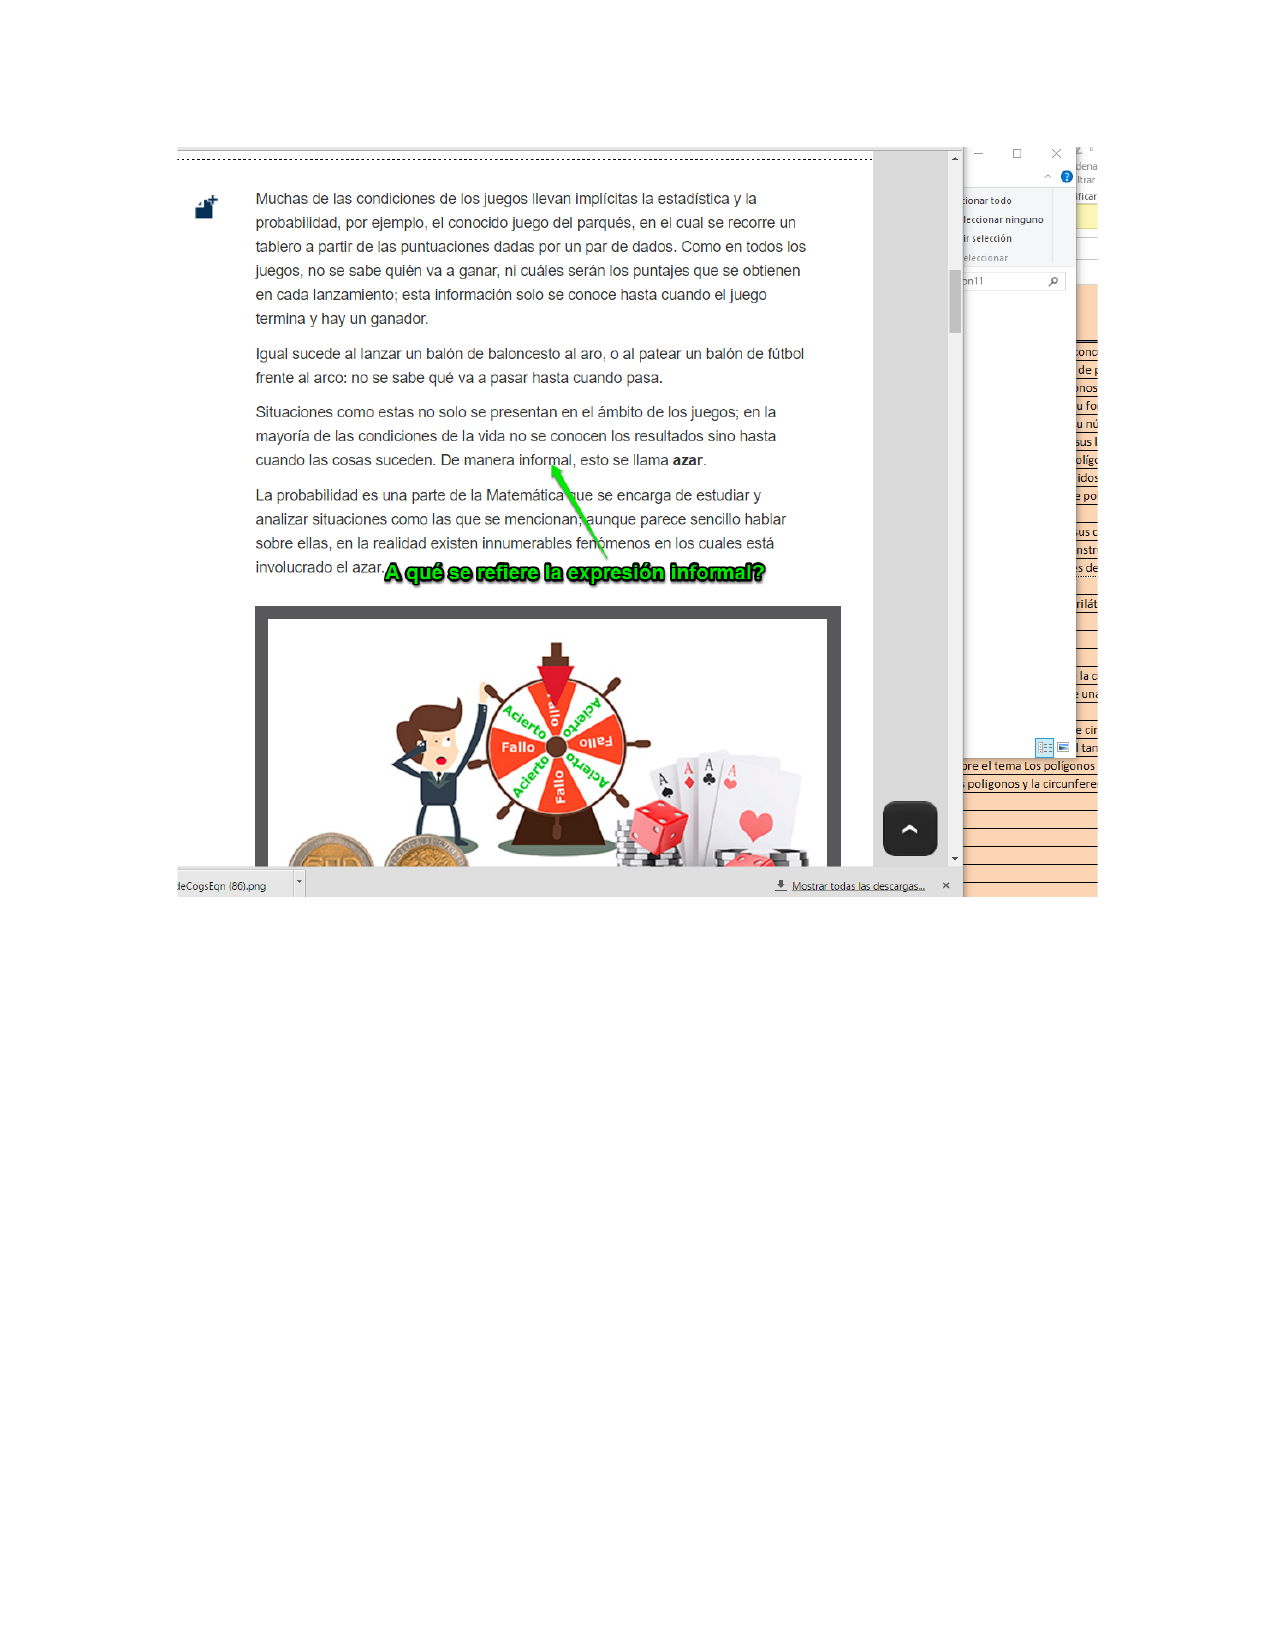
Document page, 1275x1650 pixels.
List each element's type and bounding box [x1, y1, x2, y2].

picture [177, 147, 1098, 897]
